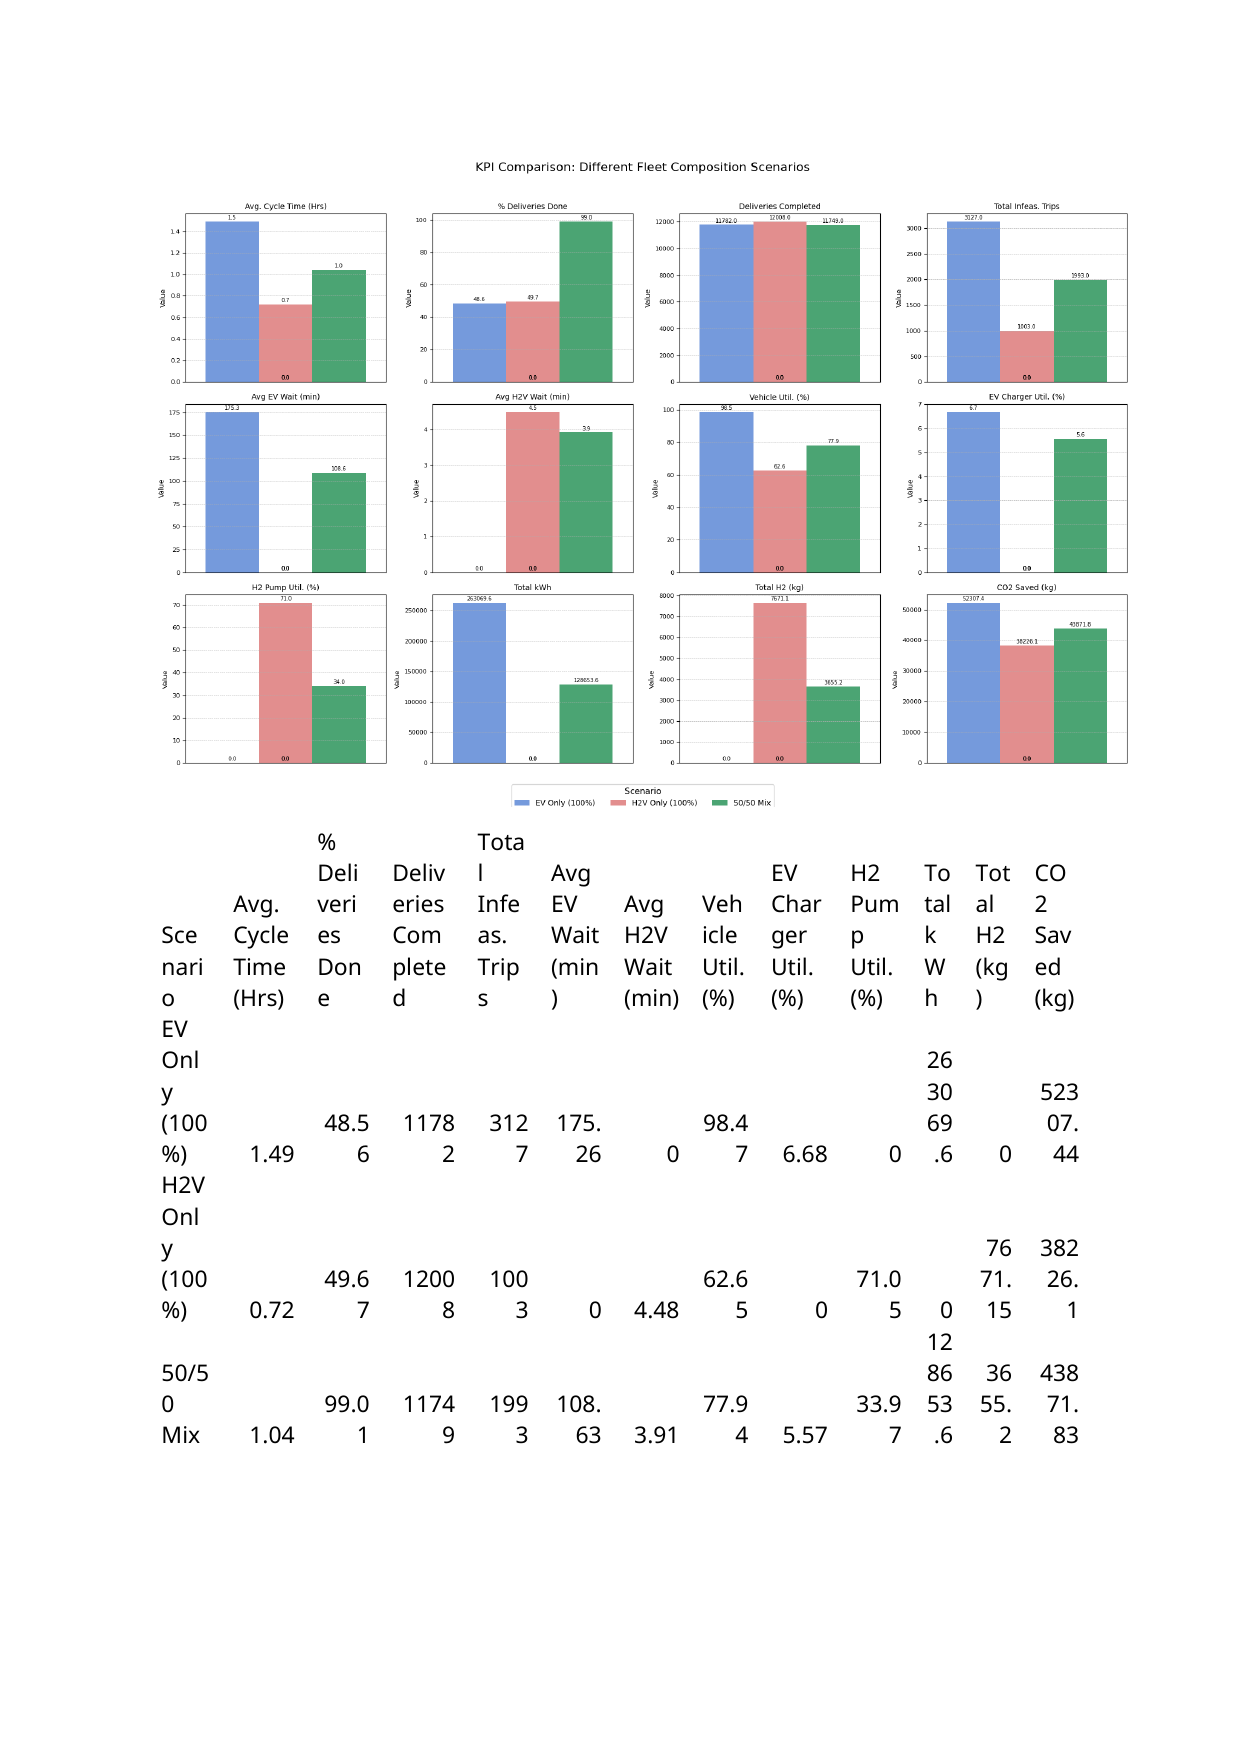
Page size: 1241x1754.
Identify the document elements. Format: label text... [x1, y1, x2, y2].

table_cell 0 [964, 1013, 1023, 1169]
table_cell 1993 [466, 1325, 539, 1450]
table_cell 175.26 [540, 1013, 613, 1169]
table_cell 99.01 [306, 1325, 381, 1450]
table_cell 77.94 [691, 1325, 759, 1450]
table_header % Deliveries Done [306, 825, 381, 1013]
table_cell 11749 [381, 1325, 466, 1450]
table_cell 1.04 [222, 1325, 306, 1450]
table_header Avg H2V Wait (min) [613, 825, 691, 1013]
picture [150, 150, 1135, 807]
table_cell 3655.2 [964, 1325, 1023, 1450]
table_header EV Charger Util. (%) [760, 825, 839, 1013]
table_cell 98.47 [691, 1013, 759, 1169]
table_cell 62.65 [691, 1169, 759, 1325]
table_cell 48.56 [306, 1013, 381, 1169]
table_cell 0 [913, 1169, 964, 1325]
table_header Deliveries Completed [381, 825, 466, 1013]
table_cell 33.97 [839, 1325, 913, 1450]
table_header Avg EV Wait (min) [540, 825, 613, 1013]
table_cell 1.49 [222, 1013, 306, 1169]
table_cell 3127 [466, 1013, 539, 1169]
table_cell 7671.15 [964, 1169, 1023, 1325]
table_header H2 Pump Util. (%) [839, 825, 913, 1013]
table_cell 108.63 [540, 1325, 613, 1450]
table_cell 128653.6 [913, 1325, 964, 1450]
table_cell 11782 [381, 1013, 466, 1169]
table_cell 5.57 [760, 1325, 839, 1450]
table_cell 4.48 [613, 1169, 691, 1325]
table_header Avg. Cycle Time (Hrs) [222, 825, 306, 1013]
table_cell 0 [613, 1013, 691, 1169]
table_cell 12008 [381, 1169, 466, 1325]
table_header Scenario [150, 825, 222, 1013]
table_header Total kWh [913, 825, 964, 1013]
table_cell 1003 [466, 1169, 539, 1325]
table_header CO2 Saved (kg) [1023, 825, 1090, 1013]
table_header Total Infeas. Trips [466, 825, 539, 1013]
table_cell H2V Only (100%) [150, 1169, 222, 1325]
table_cell EV Only (100%) [150, 1013, 222, 1169]
table_cell 71.05 [839, 1169, 913, 1325]
table_cell 43871.83 [1023, 1325, 1090, 1450]
table_header Vehicle Util. (%) [691, 825, 759, 1013]
table_cell 0.72 [222, 1169, 306, 1325]
table_cell 263069.6 [913, 1013, 964, 1169]
table_cell 52307.44 [1023, 1013, 1090, 1169]
table_cell 38226.1 [1023, 1169, 1090, 1325]
table_cell 50/50 Mix [150, 1325, 222, 1450]
table_cell 0 [839, 1013, 913, 1169]
table_cell 0 [760, 1169, 839, 1325]
table_cell 49.67 [306, 1169, 381, 1325]
table_cell 6.68 [760, 1013, 839, 1169]
table_header Total H2 (kg) [964, 825, 1023, 1013]
table_cell 0 [540, 1169, 613, 1325]
table_cell 3.91 [613, 1325, 691, 1450]
